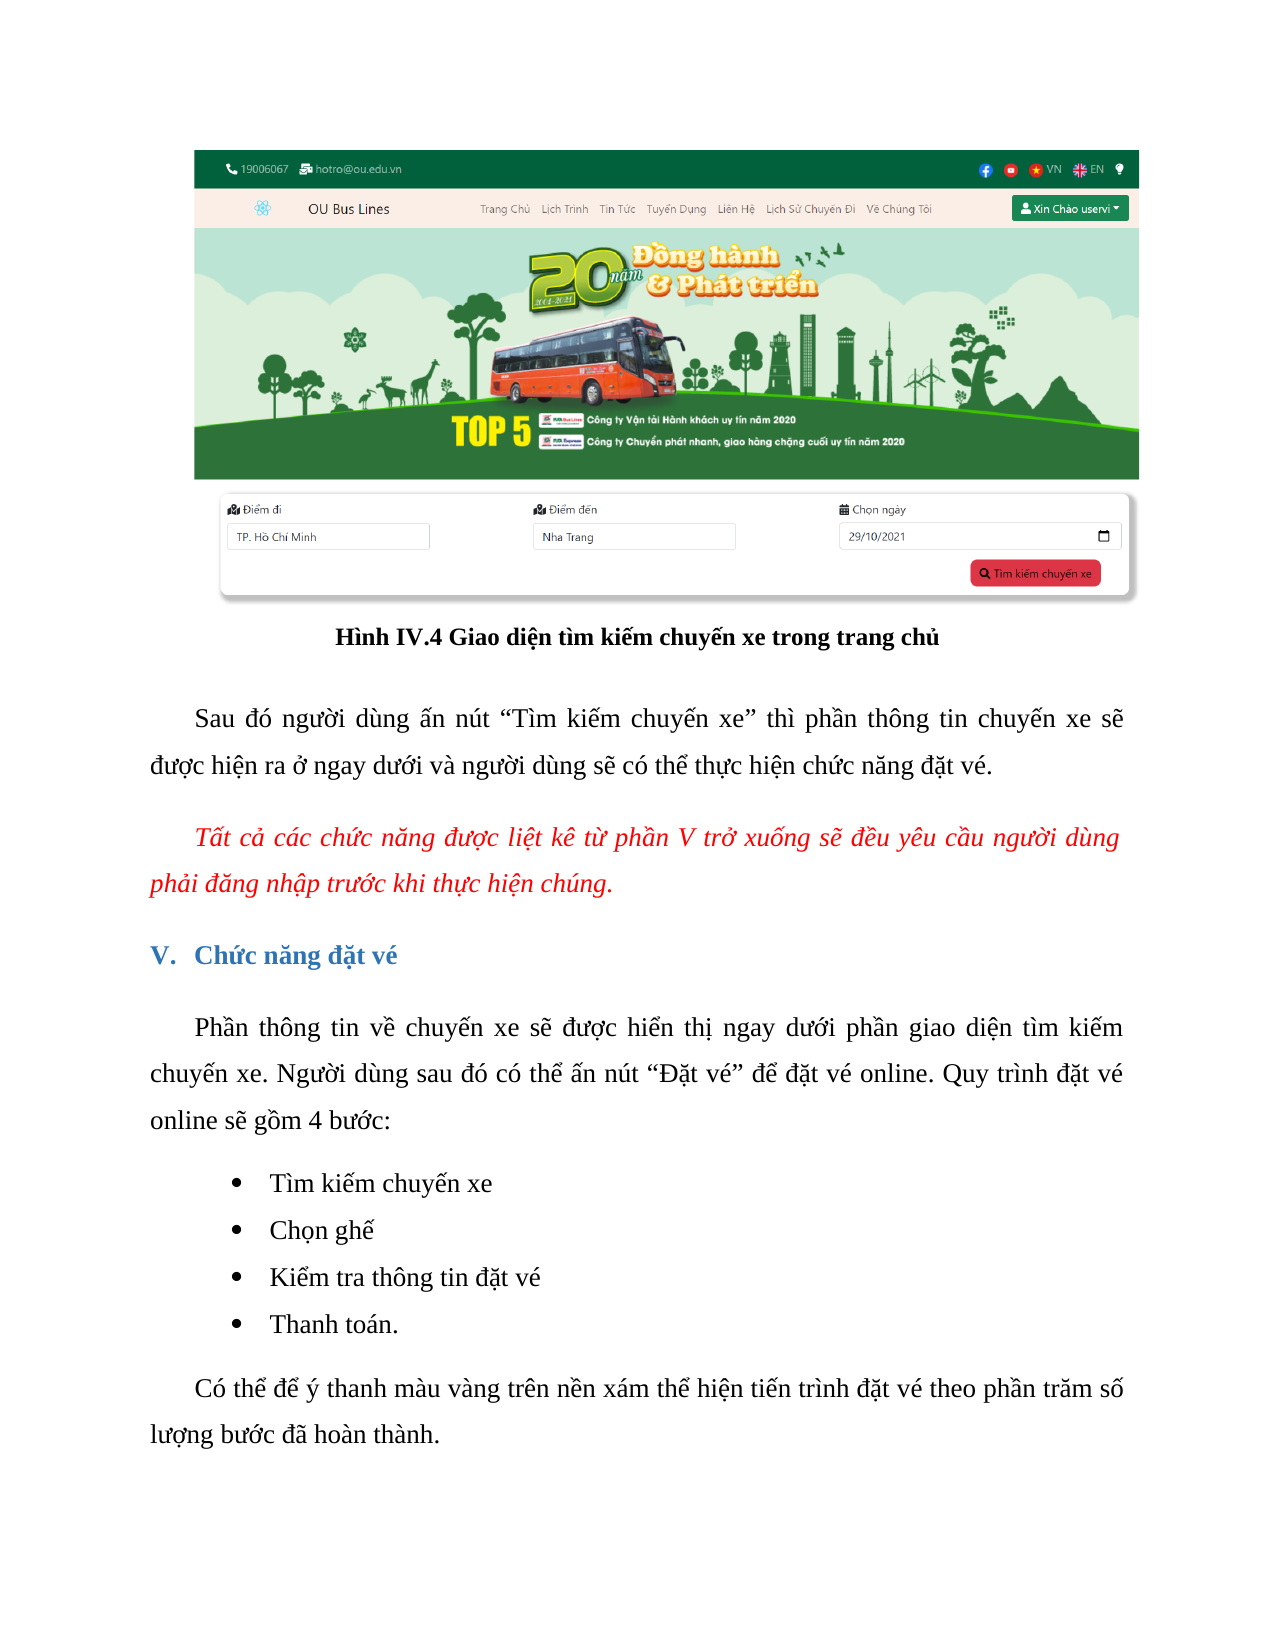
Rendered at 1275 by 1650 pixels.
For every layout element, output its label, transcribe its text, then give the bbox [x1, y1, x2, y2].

list Kiểm tra thông tin đặt vé [232, 1261, 1125, 1293]
text Phần thông tin về chuyến xe sẽ được hiển thị ngay dưới phần giao diện tìm kiếm chuyến xe. Người dùng sau đó có thể ấn nút “Đặt vé” để đặt vé online. Quy trình đặt vé online sẽ gồm 4 bước: [150, 1011, 1125, 1135]
list Tìm kiếm chuyến xe [232, 1168, 1125, 1199]
subtitle Chức năng đặt vé [150, 939, 1125, 970]
list Thanh toán. [232, 1308, 1125, 1339]
text Tất cả các chức năng được liệt kê từ phần V trở xuống sẽ đều yêu cầu người dùng phải đăng nhập trước khi thực hiện chúng. [150, 821, 1125, 899]
picture [194, 150, 1140, 607]
text Có thể để ý thanh màu vàng trên nền xám thể hiện tiến trình đặt vé theo phần trăm số lượng bước đã hoàn thành. [150, 1372, 1125, 1449]
list Chọn ghế [232, 1214, 1125, 1246]
text Sau đó người dùng ấn nút “Tìm kiếm chuyến xe” thì phần thông tin chuyến xe sẽ được hiện ra ở ngay dưới và người dùng sẽ có thể thực hiện chức năng đặt vé. [150, 703, 1125, 780]
